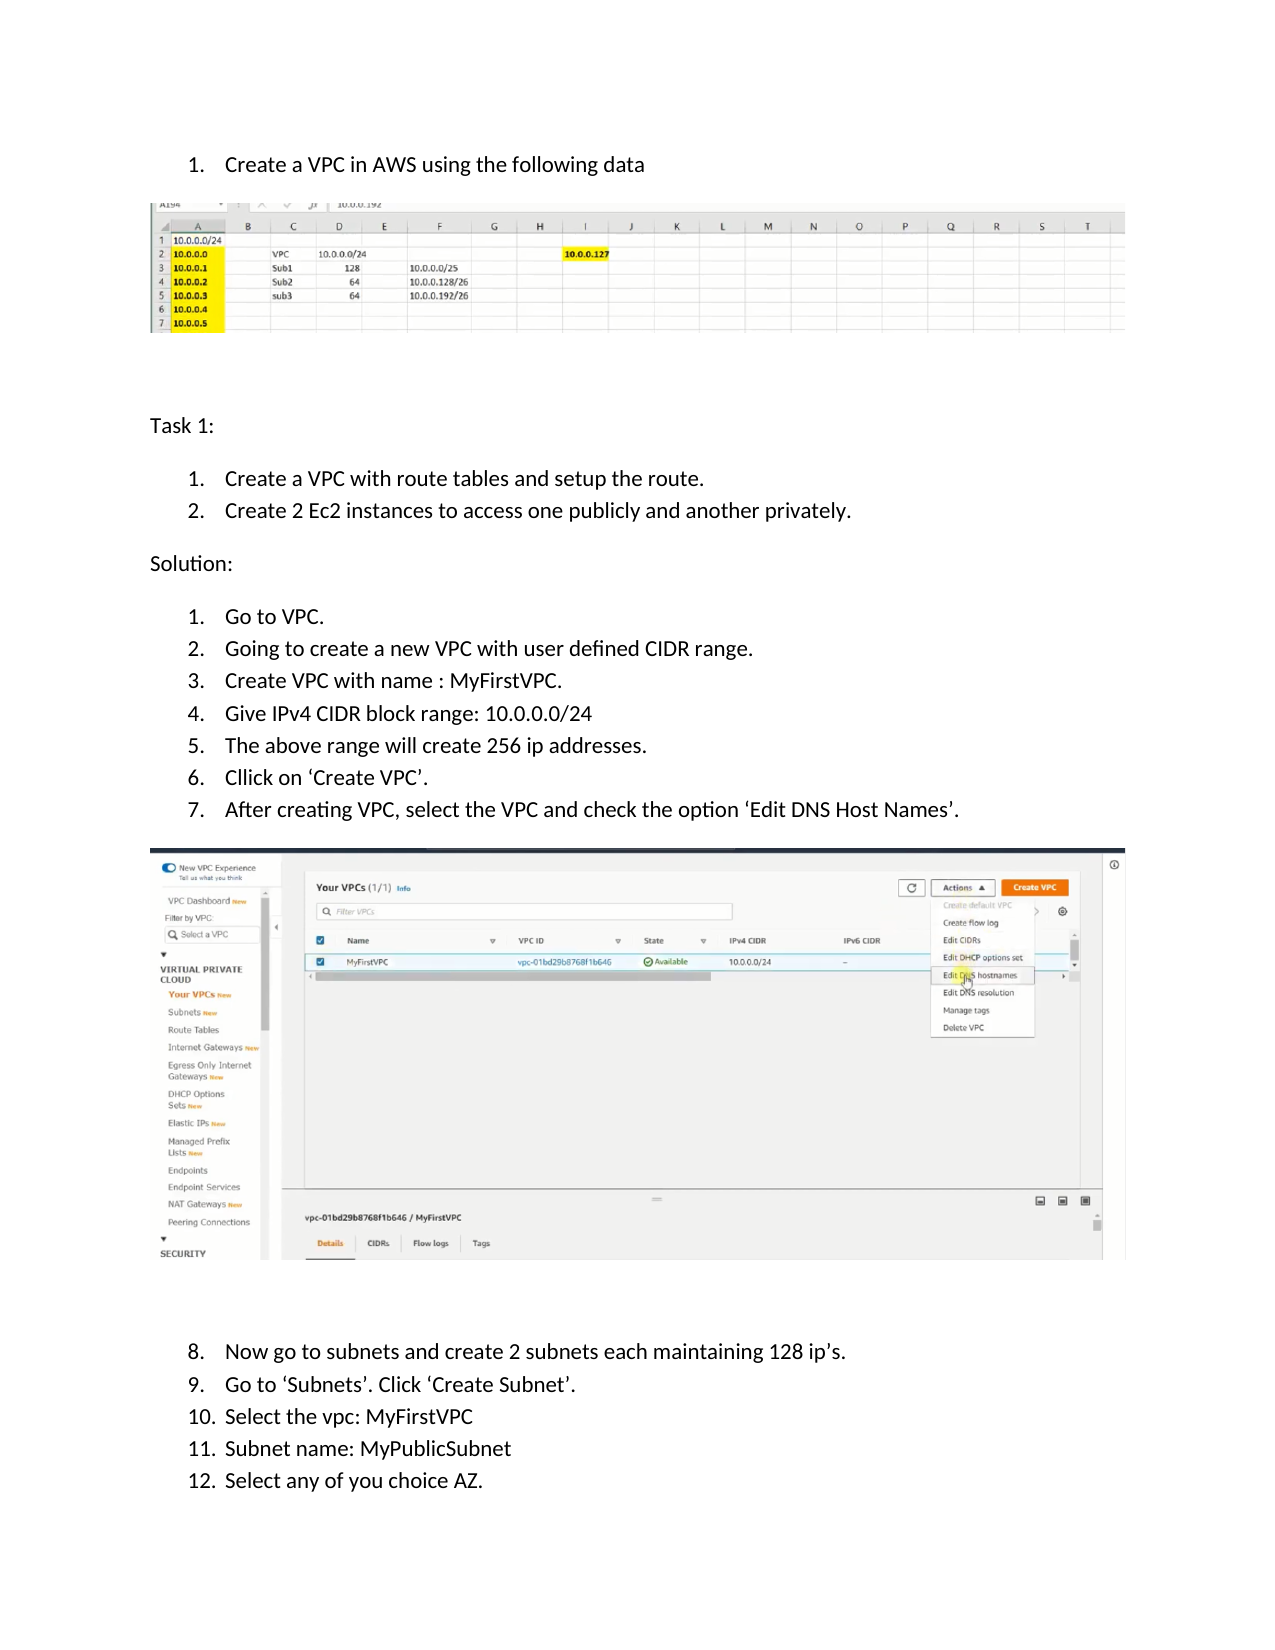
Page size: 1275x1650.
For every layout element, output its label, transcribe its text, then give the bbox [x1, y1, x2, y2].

list Now go to subnets and create 2 subnets each maintaining 128 ip’s. [187, 1337, 1125, 1366]
picture [150, 848, 1125, 1260]
list Create a VPC in AWS using the following data [187, 150, 1125, 178]
list Create VPC with name : MyFirstVPC. [187, 667, 1125, 694]
list Select any of you choice AZ. [187, 1466, 1125, 1494]
list Create 2 Ec2 instances to access one publicly and another privately. [187, 496, 1125, 524]
list After creating VPC, select the VPC and check the option ‘Edit DNS Host Names’. [187, 795, 1125, 823]
list Go to ‘Subnets’. Click ‘Create Subnet’. [187, 1370, 1125, 1398]
list Select the vpc: MyFirstVPC [187, 1402, 1125, 1430]
list Go to VPC. [187, 602, 1125, 630]
text Task 1: [150, 411, 1125, 439]
list The above range will create 256 ip addresses. [187, 731, 1125, 759]
list Cllick on ‘Create VPC’. [187, 763, 1125, 791]
list Subnet name: MyPublicSubnet [187, 1434, 1125, 1462]
list Create a VPC with route tables and setup the route. [187, 464, 1125, 492]
list Give IPv4 CIDR block range: 10.0.0.0/24 [187, 699, 1125, 727]
text Solution: [150, 549, 1125, 577]
picture [150, 203, 1125, 333]
list Going to create a new VPC with user defined CIDR range. [187, 634, 1125, 662]
